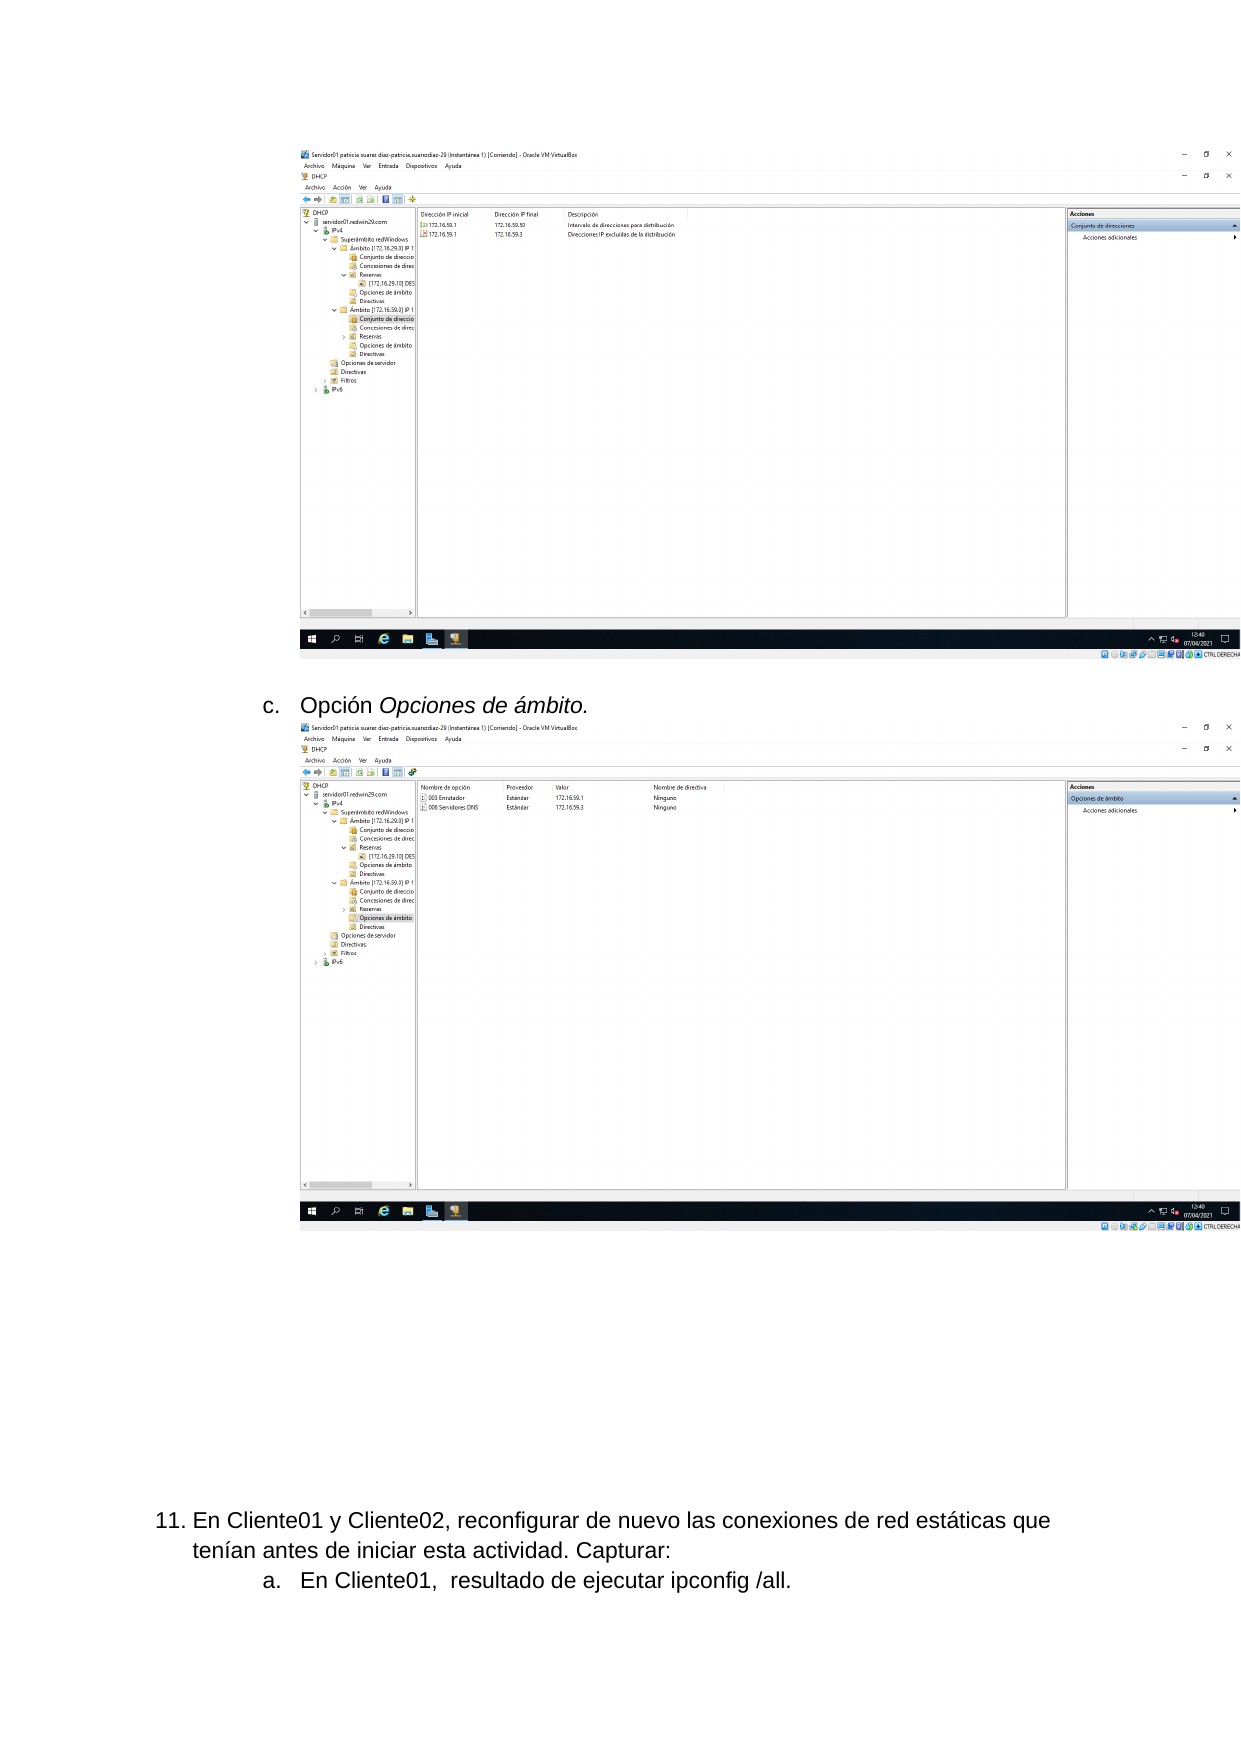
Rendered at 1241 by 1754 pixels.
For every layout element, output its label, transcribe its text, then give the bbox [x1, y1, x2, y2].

list En Cliente01, resultado de ejecutar ipconfig /all. [262, 1567, 1090, 1593]
list Opción Opciones de ámbito. [262, 692, 1090, 719]
picture [300, 150, 1241, 659]
picture [300, 722, 1241, 1231]
list En Cliente01 y Cliente02, reconfigurar de nuevo las conexiones de red estáticas que tenían antes de iniciar esta actividad. Capturar: [155, 1507, 1090, 1563]
